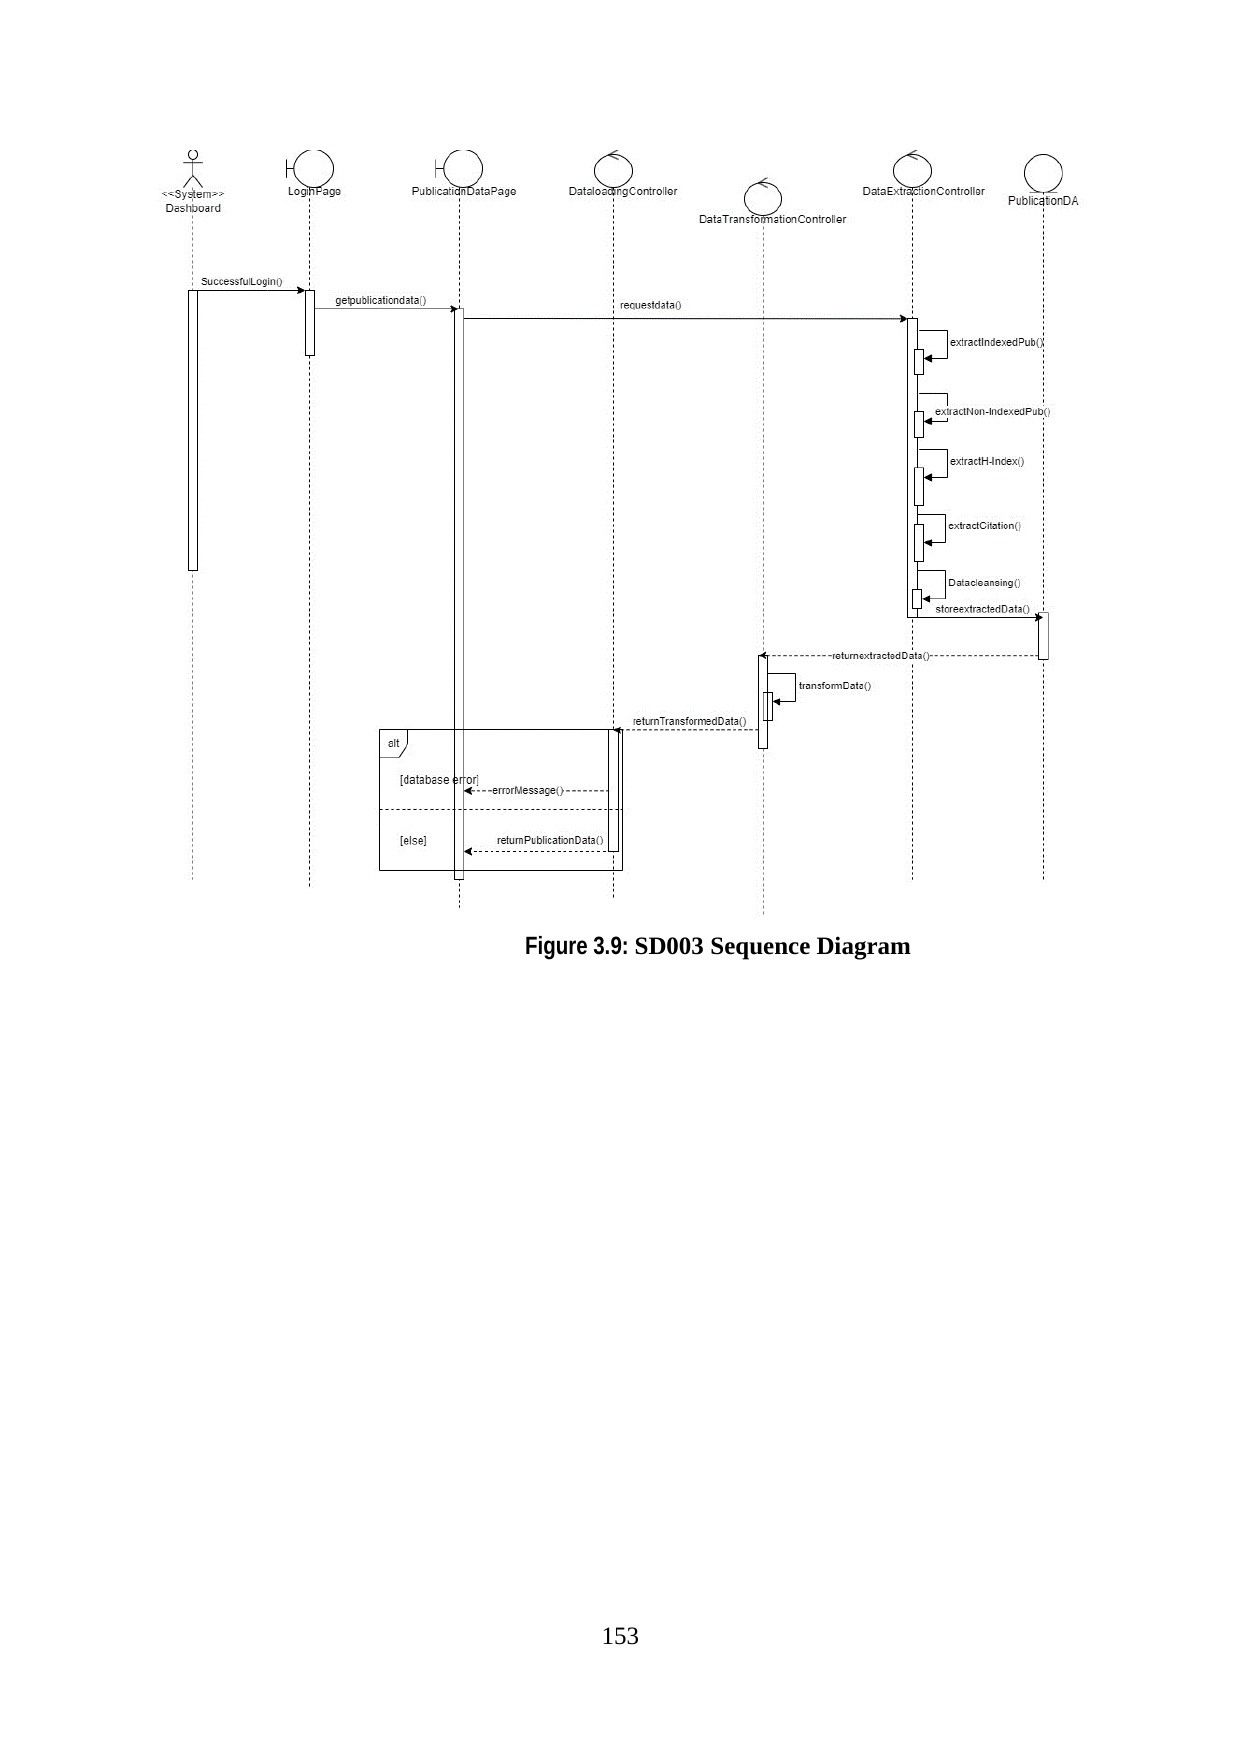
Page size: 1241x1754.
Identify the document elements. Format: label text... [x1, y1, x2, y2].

text Figure 3.9: SD003 Sequence Diagram [450, 931, 1090, 960]
picture [150, 150, 1091, 917]
